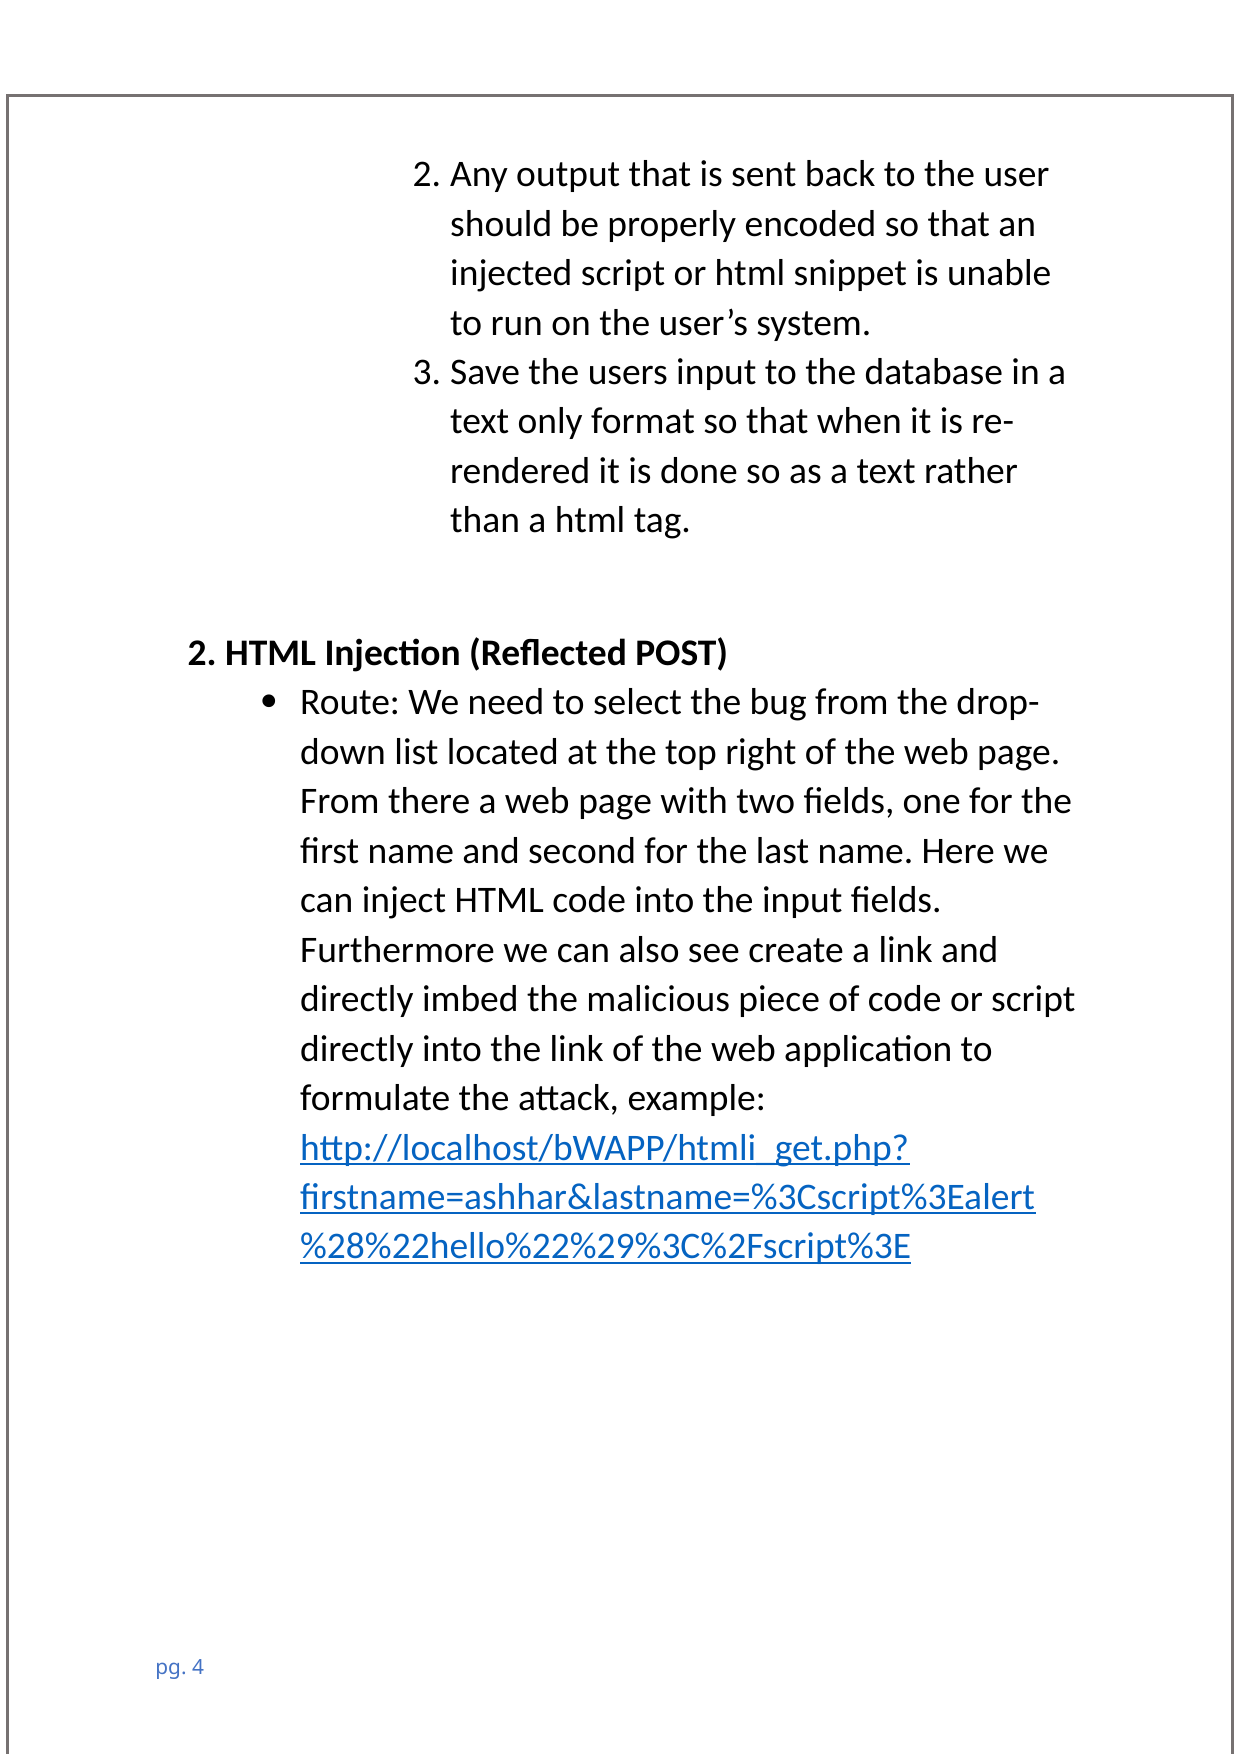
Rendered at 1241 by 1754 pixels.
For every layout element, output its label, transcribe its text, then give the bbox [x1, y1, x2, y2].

list Any output that is sent back to the user should be properly encoded so that an injected script or html snippet is unable to run on the user’s system. [412, 150, 1090, 344]
list Save the users input to the database in a text only format so that when it is re-rendered it is done so as a text rather than a html tag. [412, 348, 1090, 542]
list Route: We need to select the bug from the drop-down list located at the top right of the web page. From there a web page with two fields, one for the first name and second for the last name. Here we can inject HTML code into the input fields. Furthermore we can also see create a link and directly imbed the malicious piece of code or script directly into the link of the web application to formulate the attack, example: http://localhost/bWAPP/htmli_get.php?firstname=ashhar&lastname=%3Cscript%3Ealert%28%22hello%22%29%3C%2Fscript%3E [262, 678, 1090, 1268]
list HTML Injection (Reflected POST) [187, 629, 1090, 674]
